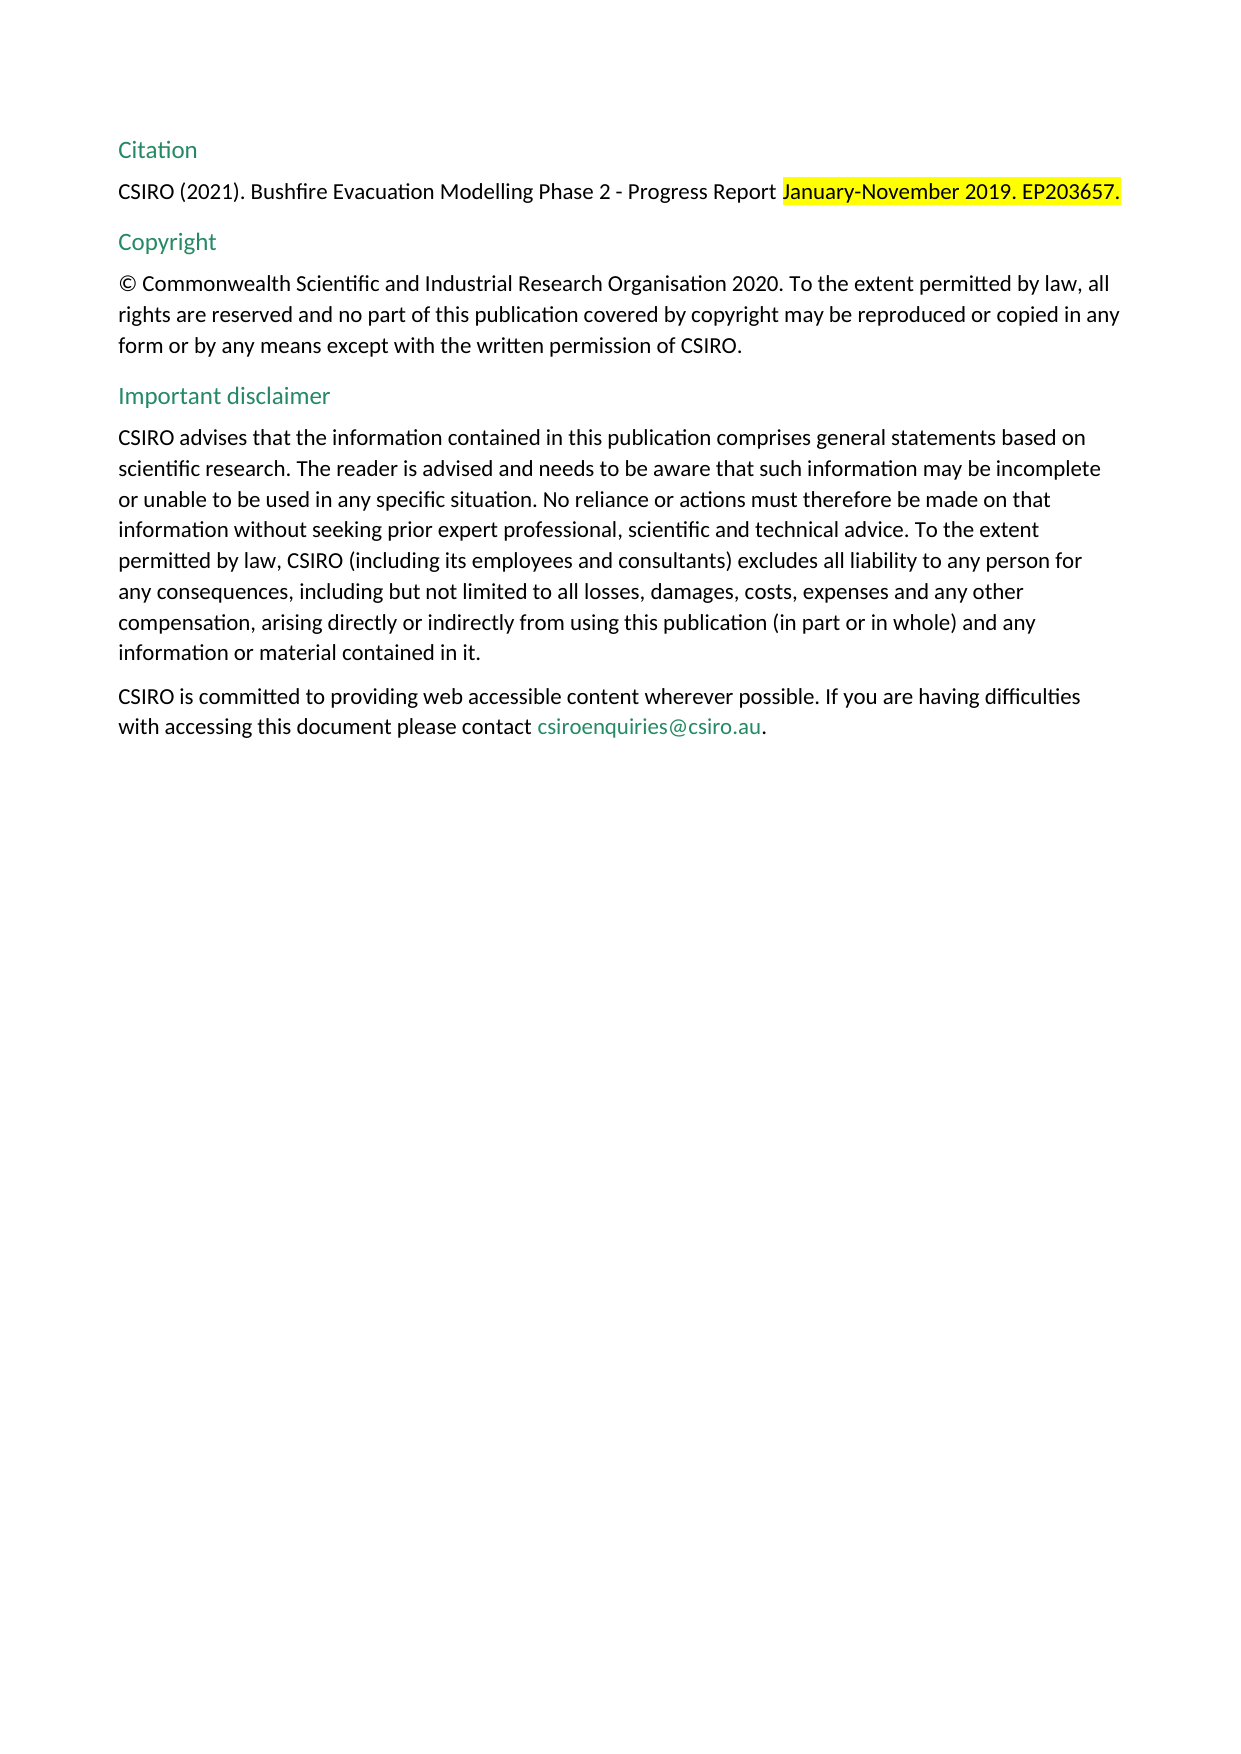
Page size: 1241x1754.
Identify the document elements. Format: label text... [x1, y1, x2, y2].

text © Commonwealth Scientific and Industrial Research Organisation 2020. To the extent permitted by law, all rights are reserved and no part of this publication covered by copyright may be reproduced or copied in any form or by any means except with the written permission of CSIRO. [118, 269, 1122, 359]
subtitle Important disclaimer [118, 380, 1122, 411]
text CSIRO advises that the information contained in this publication comprises general statements based on scientific research. The reader is advised and needs to be aware that such information may be incomplete or unable to be used in any specific situation. No reliance or actions must therefore be made on that information without seeking prior expert professional, scientific and technical advice. To the extent permitted by law, CSIRO (including its employees and consultants) excludes all liability to any person for any consequences, including but not limited to all losses, damages, costs, expenses and any other compensation, arising directly or indirectly from using this publication (in part or in whole) and any information or material contained in it. [118, 423, 1122, 667]
subtitle Copyright [118, 226, 1122, 257]
text CSIRO (2021). Bushfire Evacuation Modelling Phase 2 - Progress Report January-November 2019. EP203657. [118, 177, 783, 205]
subtitle Citation [118, 134, 1122, 164]
text CSIRO is committed to providing web accessible content wherever possible. If you are having difficulties with accessing this document please contact csiroenquiries@csiro.au. [118, 682, 1122, 741]
